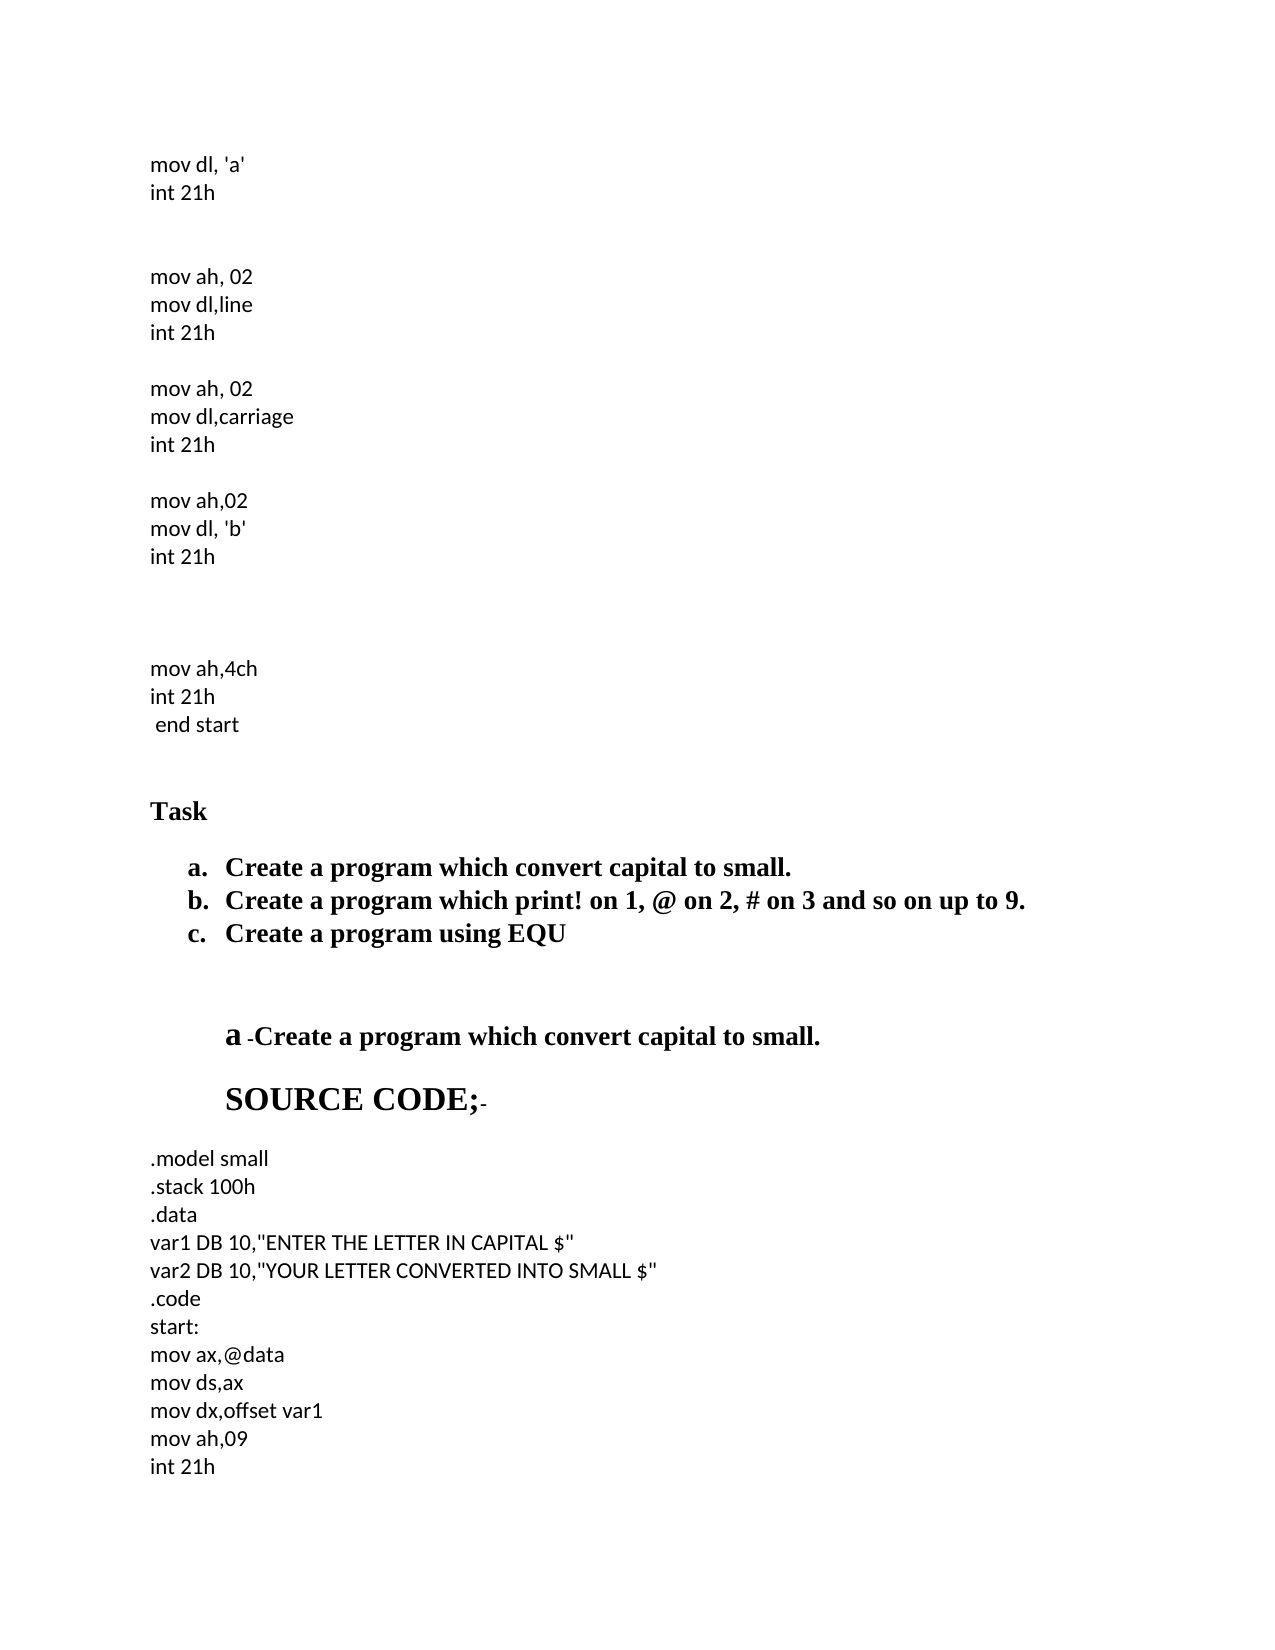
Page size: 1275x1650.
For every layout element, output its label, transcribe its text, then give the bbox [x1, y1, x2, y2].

list Create a program which print! on 1, @ on 2, # on 3 and so on up to 9. [187, 884, 1125, 915]
text var1 DB 10,"ENTER THE LETTER IN CAPITAL $" [150, 1228, 1125, 1256]
text mov ax,@data [150, 1340, 1125, 1368]
text mov dl,line [150, 290, 1125, 318]
text mov ah, 02 [150, 262, 1125, 290]
text mov dl,carriage [150, 402, 1125, 430]
text int 21h [150, 1452, 1125, 1481]
list Create a program which convert capital to small. [187, 852, 1125, 883]
text int 21h [150, 430, 1125, 458]
text mov dl, 'a' [150, 150, 1125, 178]
text mov ah,02 [150, 486, 1125, 514]
list Create a program using EQU [187, 917, 1125, 948]
text int 21h [150, 318, 1125, 346]
text int 21h [150, 178, 1125, 206]
text mov ah, 02 [150, 374, 1125, 402]
text int 21h [150, 682, 1125, 710]
text var2 DB 10,"YOUR LETTER CONVERTED INTO SMALL $" [150, 1256, 1125, 1284]
text a -Create a program which convert capital to small. [225, 1014, 1125, 1053]
text end start [150, 710, 1125, 738]
text start: [150, 1312, 1125, 1340]
text mov dl, 'b' [150, 514, 1125, 542]
text Task [150, 795, 1125, 826]
text .model small [150, 1144, 1125, 1172]
text mov dx,offset var1 [150, 1396, 1125, 1424]
text mov ah,09 [150, 1424, 1125, 1452]
text int 21h [150, 542, 1125, 570]
text mov ds,ax [150, 1368, 1125, 1396]
text mov ah,4ch [150, 654, 1125, 682]
text .code [150, 1284, 1125, 1312]
text .stack 100h [150, 1172, 1125, 1200]
text .data [150, 1200, 1125, 1228]
text SOURCE CODE;- [225, 1079, 1125, 1118]
